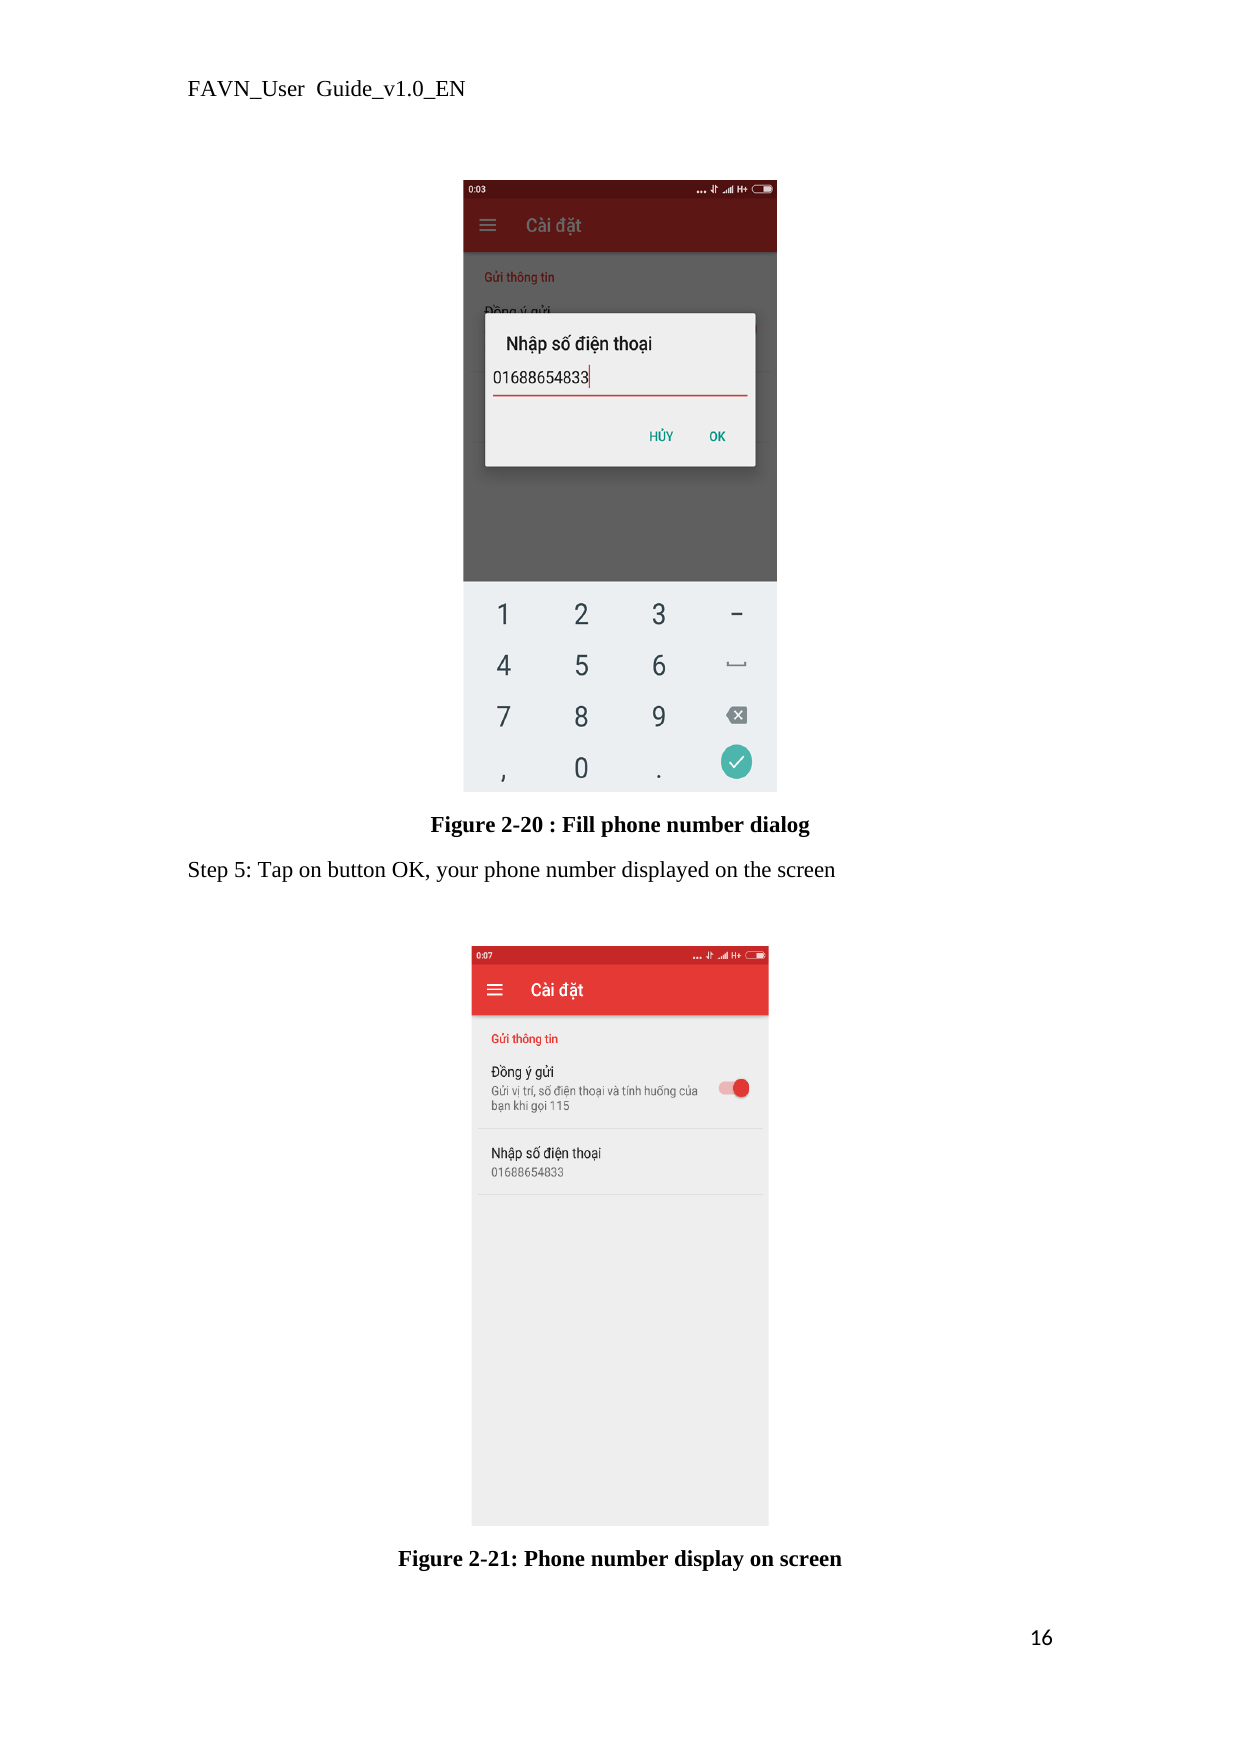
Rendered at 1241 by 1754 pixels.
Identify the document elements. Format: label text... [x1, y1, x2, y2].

text Step 5: Tap on button OK, your phone number displayed on the screen [187, 856, 1053, 882]
text Figure 2-20 : Fill phone number dialog [187, 811, 1053, 837]
picture [471, 946, 769, 1526]
text Figure 2-21: Phone number display on screen [187, 1544, 1053, 1571]
picture [463, 180, 777, 792]
